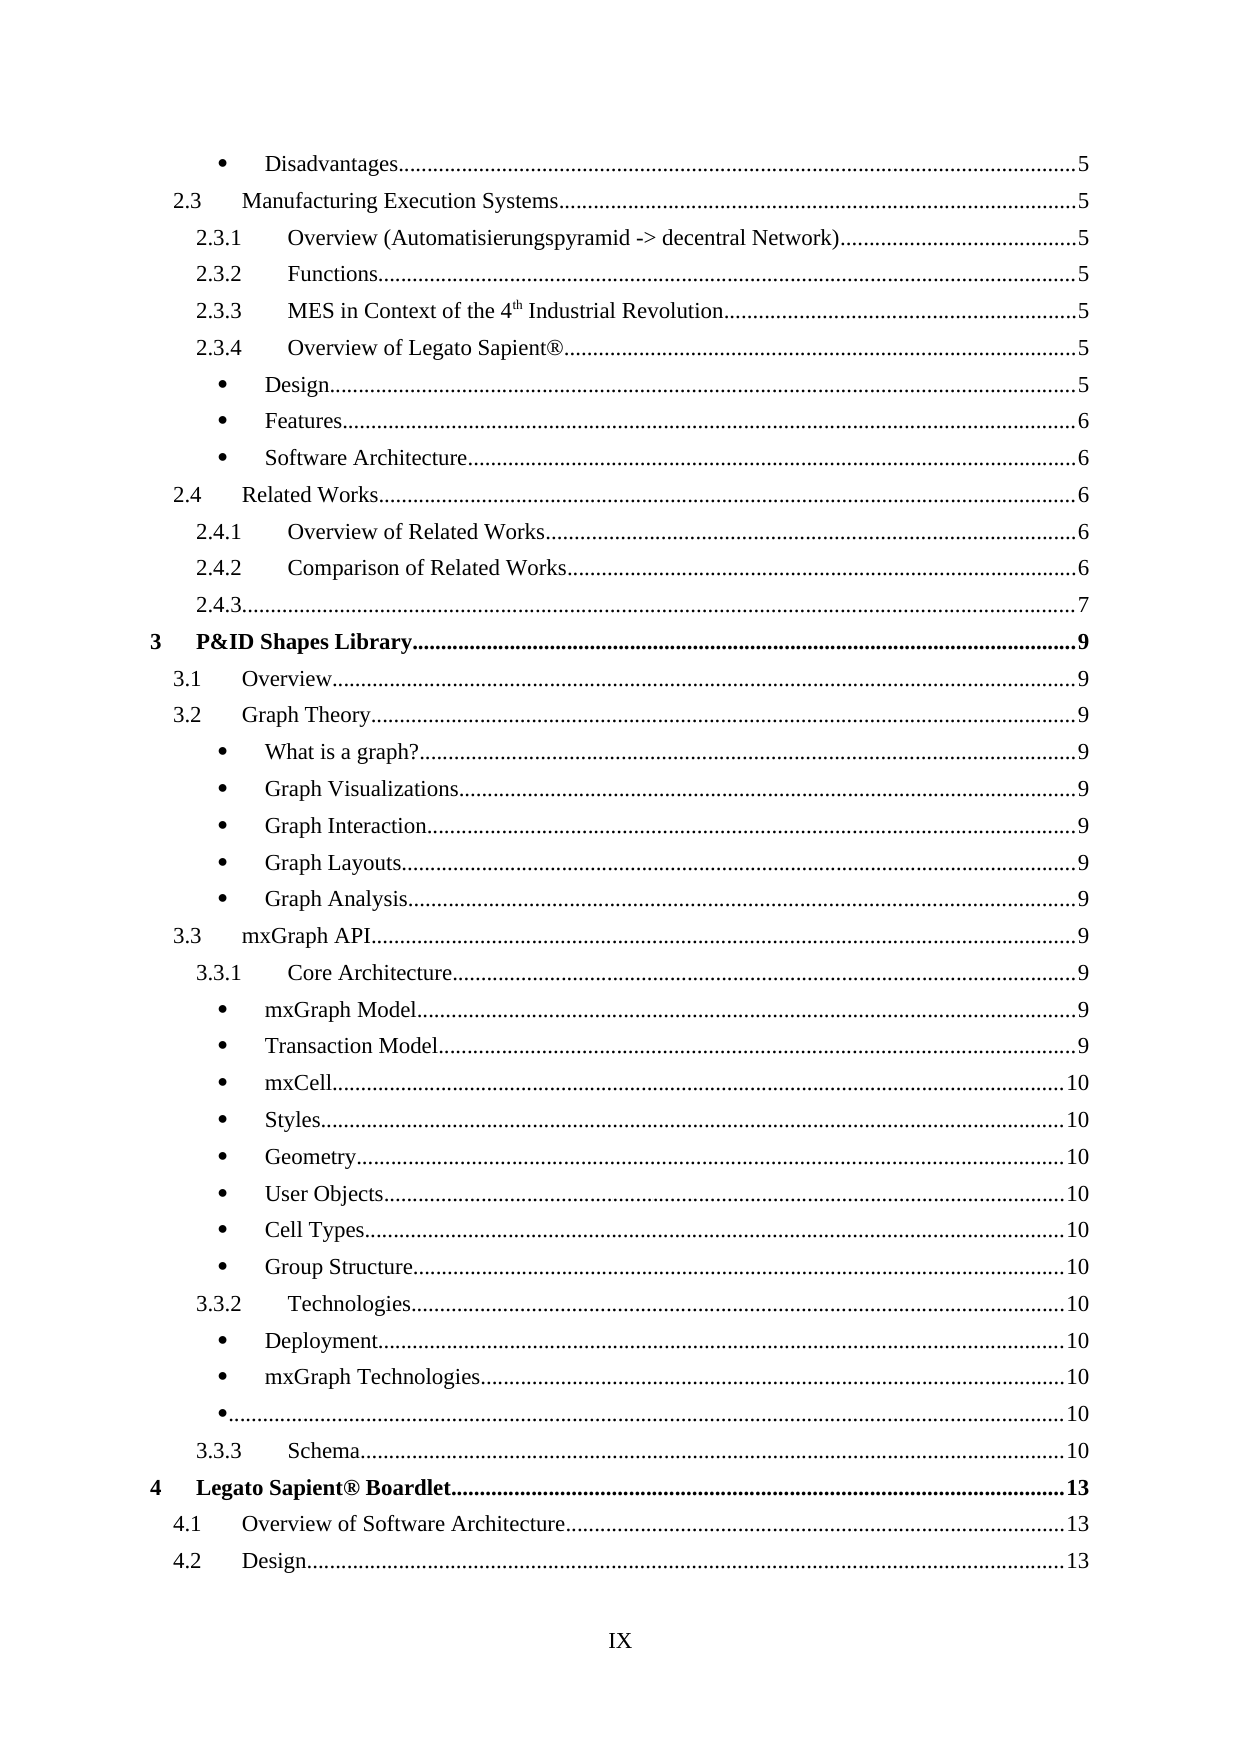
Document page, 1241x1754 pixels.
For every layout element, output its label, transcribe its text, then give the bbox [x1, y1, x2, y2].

text  10 [219, 1400, 1090, 1427]
text  Group Structure 10 [413, 1253, 1090, 1279]
text 3.2 Graph Theory 9 [173, 702, 242, 728]
text 3.3.1 Core Architecture 9 [452, 959, 1090, 985]
text 2.3.3 MES in Context of the 4th Industrial Revolution 5 [196, 297, 1090, 323]
text  Software Architecture 6 [219, 444, 1090, 471]
text 3.1 Overview 9 [332, 665, 1090, 691]
text 4.2 Design 13 [173, 1547, 1090, 1574]
text  mxGraph Model 9 [417, 996, 1090, 1022]
text 3.2 Graph Theory 9 [371, 702, 1090, 728]
text  mxGraph Technologies 10 [219, 1363, 1090, 1390]
text 2.4 Related Works 6 [173, 481, 1090, 507]
text  mxCell 10 [332, 1069, 1090, 1096]
text  Styles 10 [321, 1106, 1090, 1132]
text  Cell Types 10 [219, 1216, 265, 1243]
text 4 Legato Sapient® Boardlet 13 [150, 1474, 1090, 1500]
text  Deployment 10 [378, 1327, 1090, 1353]
text 2.4.1 Overview of Related Works 6 [196, 518, 1090, 544]
text 2.3 Manufacturing Execution Systems 5 [173, 187, 1090, 213]
text 3.3 mxGraph API 9 [371, 922, 1090, 948]
text 3.3.1 Core Architecture 9 [196, 959, 288, 985]
text 3.1 Overview 9 [173, 665, 242, 691]
text 3.3.3 Schema 10 [360, 1437, 1090, 1463]
text  Features 6 [219, 407, 1090, 434]
text  Disadvantages 5 [219, 150, 1090, 176]
text  Graph Layouts 9 [401, 849, 1090, 875]
text  Graph Interaction 9 [427, 812, 1090, 838]
text  mxGraph Model 9 [219, 996, 265, 1022]
text  Transaction Model 9 [219, 1032, 1090, 1059]
text  Cell Types 10 [364, 1216, 1090, 1243]
text 2.3.2 Functions 5 [196, 260, 1090, 287]
text 2.4.3 7 [196, 591, 1090, 618]
text  User Objects 10 [219, 1179, 1090, 1206]
text  Graph Analysis 9 [219, 885, 265, 912]
text  Graph Visualizations 9 [459, 775, 1090, 801]
text 2.3.1 Overview (Automatisierungspyramid -> decentral Network) 5 [196, 223, 1090, 250]
text  Geometry 10 [356, 1143, 1090, 1169]
text 3.3.2 Technologies 10 [411, 1290, 1090, 1316]
text 3.3.3 Schema 10 [196, 1437, 288, 1463]
text 2.3.4 Overview of Legato Sapient® 5 [196, 334, 1090, 360]
text 3.3 mxGraph API 9 [173, 922, 242, 948]
text  mxCell 10 [219, 1069, 265, 1096]
text 3 P&ID Shapes Library 9 [412, 628, 1090, 654]
text  Design 5 [219, 371, 1090, 397]
text  Graph Analysis 9 [408, 885, 1090, 912]
text  Geometry 10 [219, 1143, 265, 1169]
text  Styles 10 [219, 1106, 265, 1132]
text 3.3.2 Technologies 10 [196, 1290, 288, 1316]
text 4.1 Overview of Software Architecture 13 [173, 1511, 1090, 1537]
text 2.4.2 Comparison of Related Works 6 [196, 554, 1090, 581]
text  What is a graph? 9 [419, 738, 1090, 765]
text  Graph Layouts 9 [219, 849, 265, 875]
text  Deployment 10 [219, 1327, 265, 1353]
